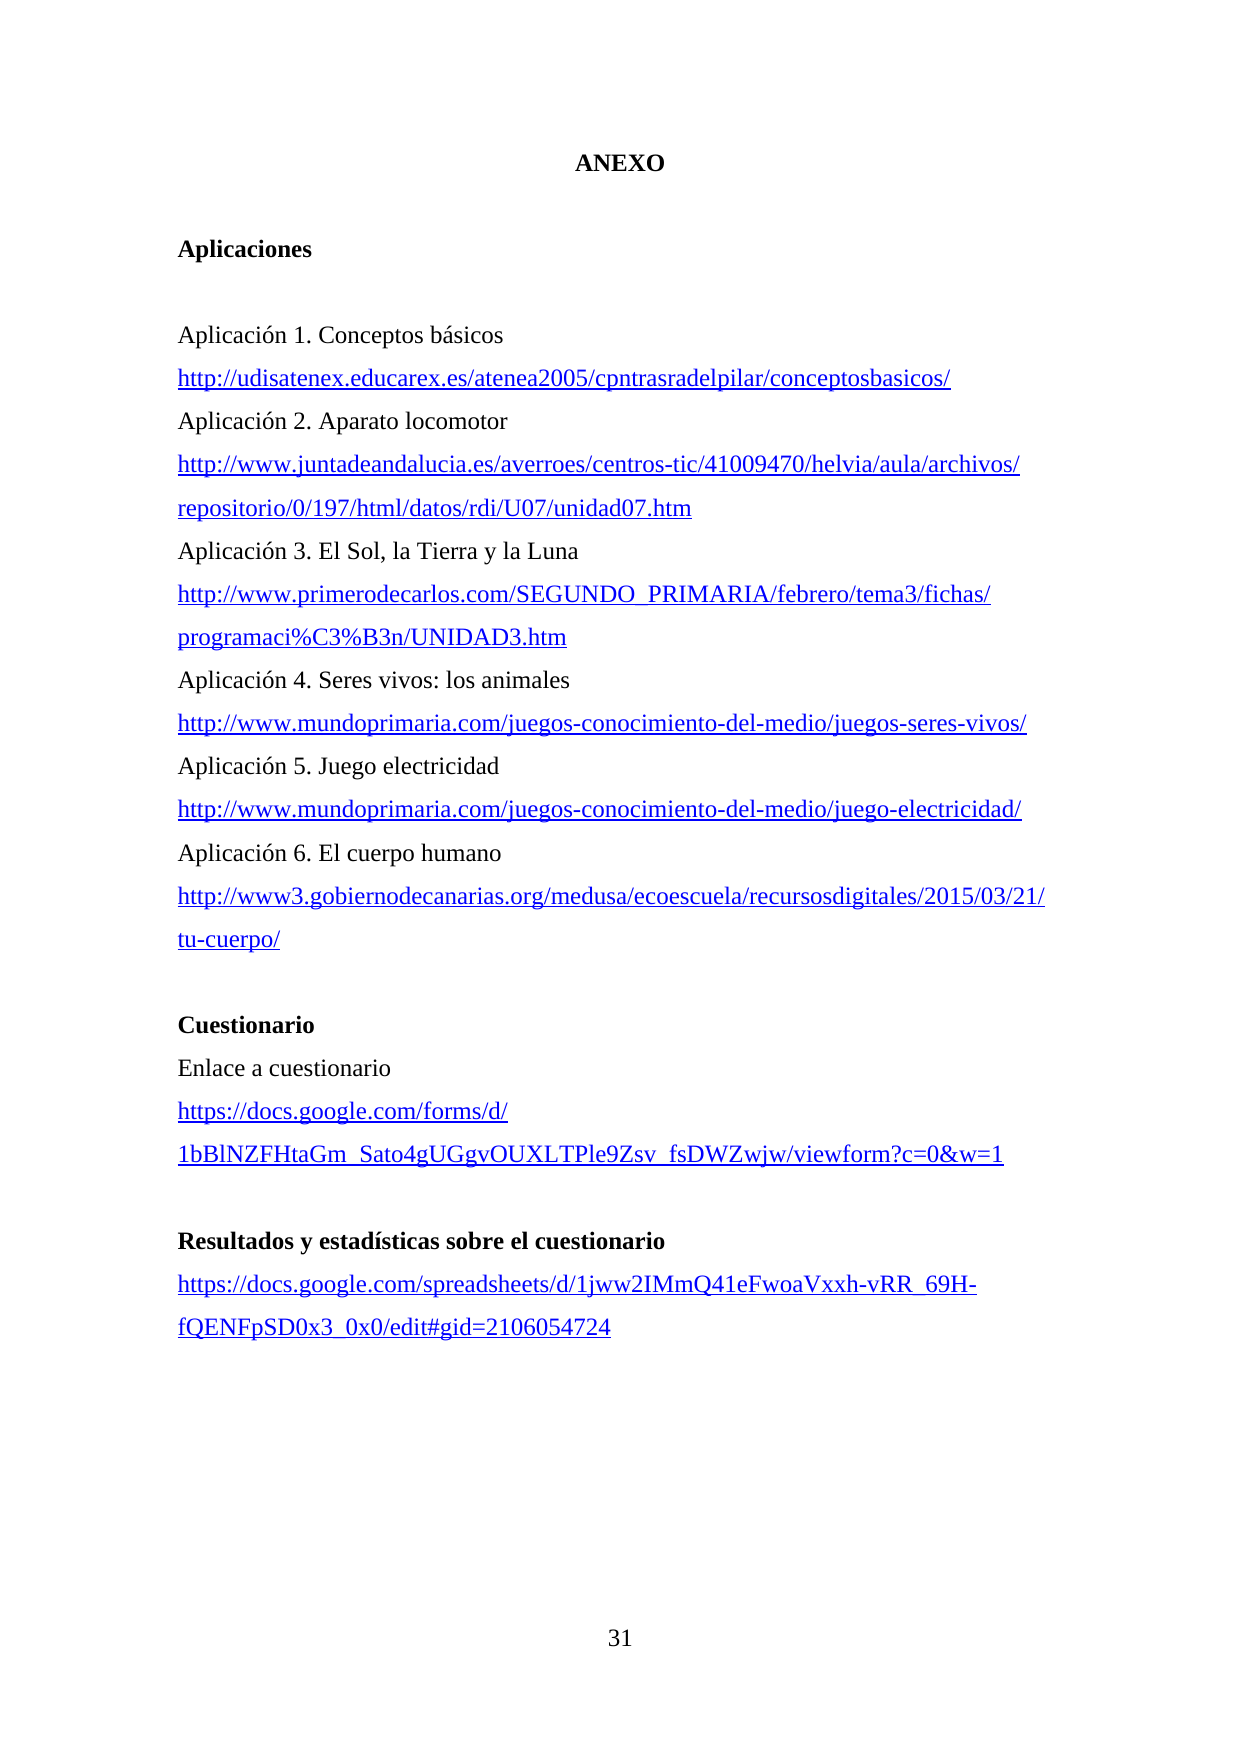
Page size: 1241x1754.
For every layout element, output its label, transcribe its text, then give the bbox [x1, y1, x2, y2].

text http://udisatenex.educarex.es/atenea2005/cpntrasradelpilar/conceptosbasicos/ [177, 363, 1063, 392]
text Cuestionario [177, 1010, 1063, 1039]
text Aplicación 4. Seres vivos: los animales [177, 665, 1063, 694]
text http://www.mundoprimaria.com/juegos-conocimiento-del-medio/juegos-seres-vivos/ [177, 708, 1063, 737]
text http://www.mundoprimaria.com/juegos-conocimiento-del-medio/juego-electricidad/ [177, 794, 1063, 823]
text Aplicaciones [177, 234, 1063, 263]
text Aplicación 6. El cuerpo humano [177, 838, 1063, 866]
text Aplicación 1. Conceptos básicos [177, 320, 1063, 349]
text http://www.primerodecarlos.com/SEGUNDO_PRIMARIA/febrero/tema3/fichas/programaci%C3%B3n/UNIDAD3.htm [177, 579, 1063, 651]
subtitle ANEXO [177, 148, 1063, 176]
text Resultados y estadísticas sobre el cuestionario [177, 1226, 1063, 1254]
text Enlace a cuestionario [177, 1053, 1063, 1082]
text http://www3.gobiernodecanarias.org/medusa/ecoescuela/recursosdigitales/2015/03/21/tu-cuerpo/ [177, 881, 1063, 953]
text https://docs.google.com/spreadsheets/d/1jww2IMmQ41eFwoaVxxh-vRR_69H-fQENFpSD0x3_0x0/edit#gid=2106054724 [177, 1269, 1063, 1341]
text http://www.juntadeandalucia.es/averroes/centros-tic/41009470/helvia/aula/archivos/repositorio/0/197/html/datos/rdi/U07/unidad07.htm [177, 449, 1063, 521]
text https://docs.google.com/forms/d/1bBlNZFHtaGm_Sato4gUGgvOUXLTPle9Zsv_fsDWZwjw/viewform?c=0&w=1 [177, 1096, 1063, 1168]
text Aplicación 5. Juego electricidad [177, 751, 1063, 780]
text Aplicación 3. El Sol, la Tierra y la Luna [177, 536, 1063, 564]
text Aplicación 2. Aparato locomotor [177, 406, 1063, 435]
